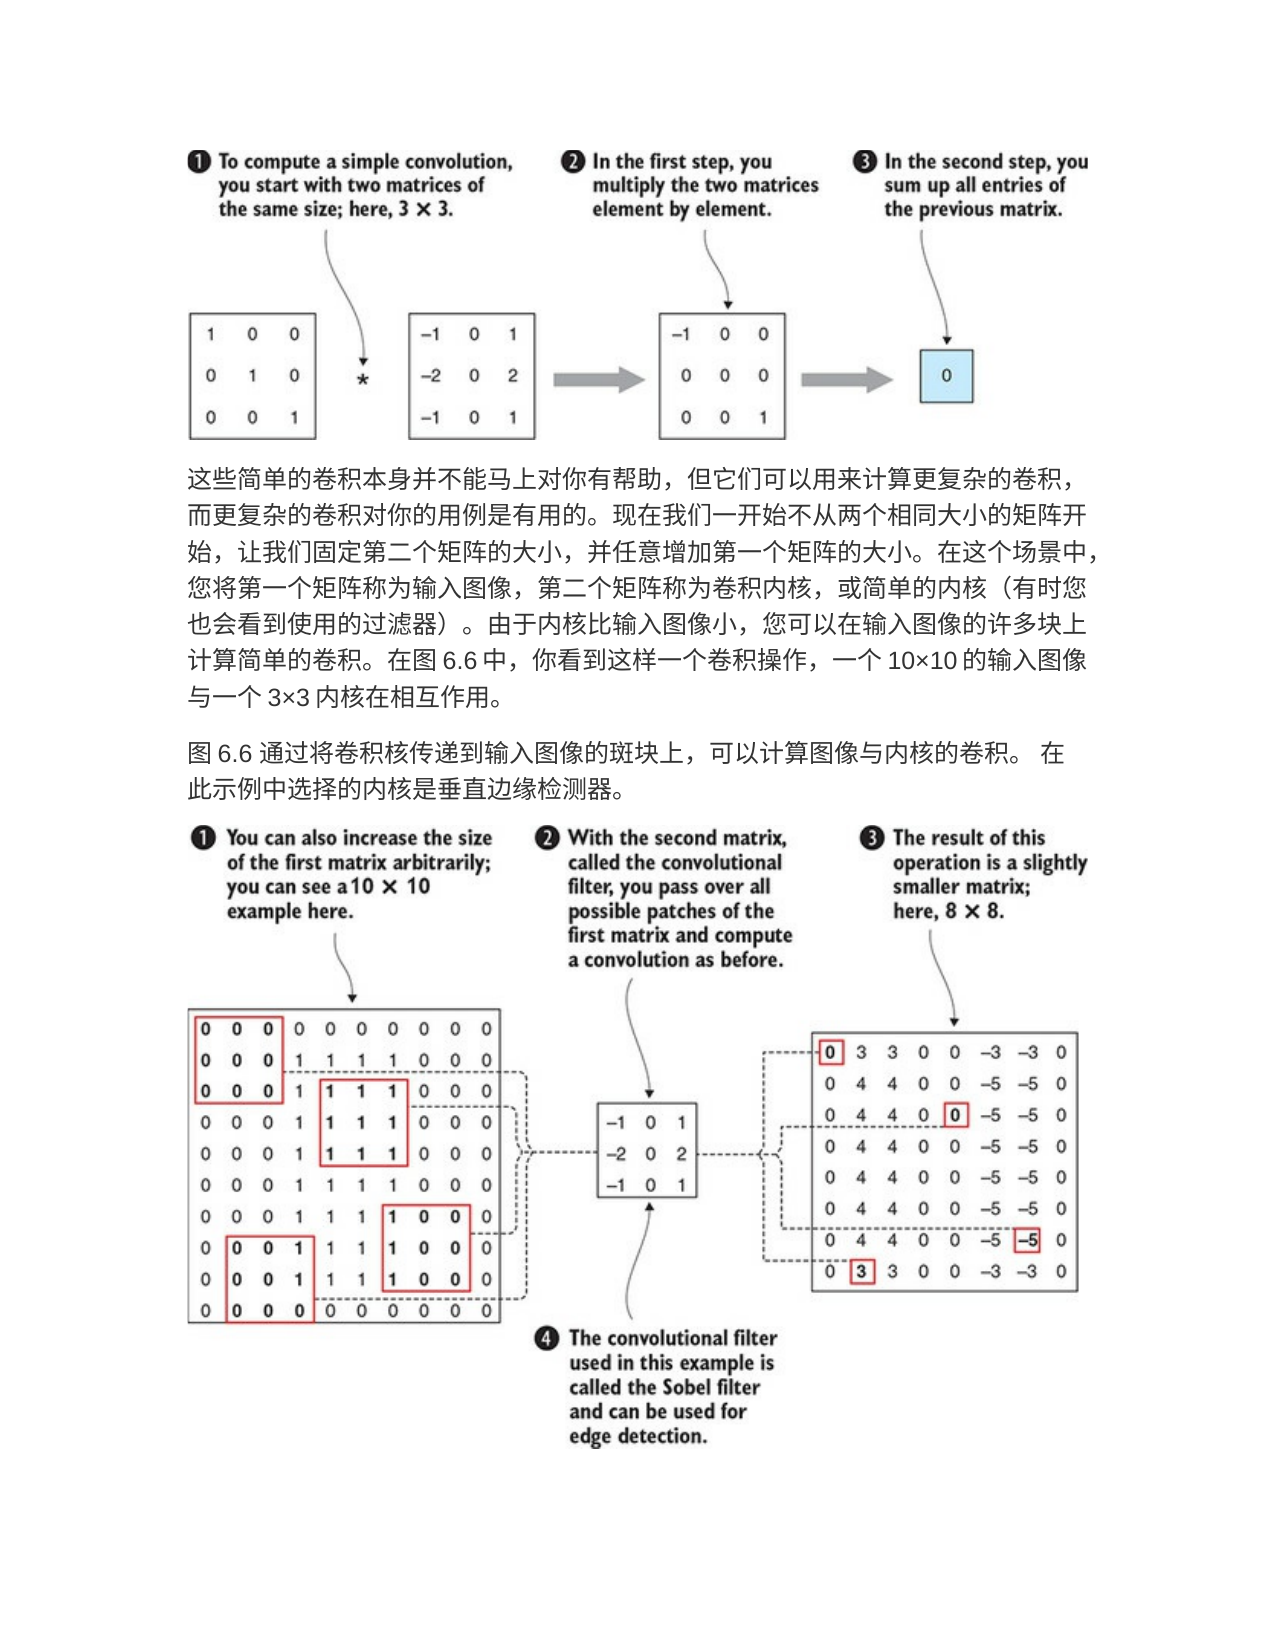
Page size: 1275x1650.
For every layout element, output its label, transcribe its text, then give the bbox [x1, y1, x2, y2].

picture [187, 150, 1088, 440]
text 这些简单的卷积本身并不能马上对你有帮助，但它们可以用来计算更复杂的卷积，而更复杂的卷积对你的用例是有用的。现在我们一开始不从两个相同大小的矩阵开始，让我们固定第二个矩阵的大小，并任意增加第一个矩阵的大小。在这个场景中，您将第一个矩阵称为输入图像，第二个矩阵称为卷积内核，或简单的内核（有时您也会看到使用的过滤器）。由于内核比输入图像小，您可以在输入图像的许多块上计算简单的卷积。在图6.6中，你看到这样一个卷积操作，一个10×10的输入图像与一个3×3内核在相互作用。 [187, 459, 1087, 713]
text 图6.6 通过将卷积核传递到输入图像的斑块上，可以计算图像与内核的卷积。 在此示例中选择的内核是垂直边缘检测器。 [187, 733, 1087, 806]
picture [187, 825, 1088, 1449]
